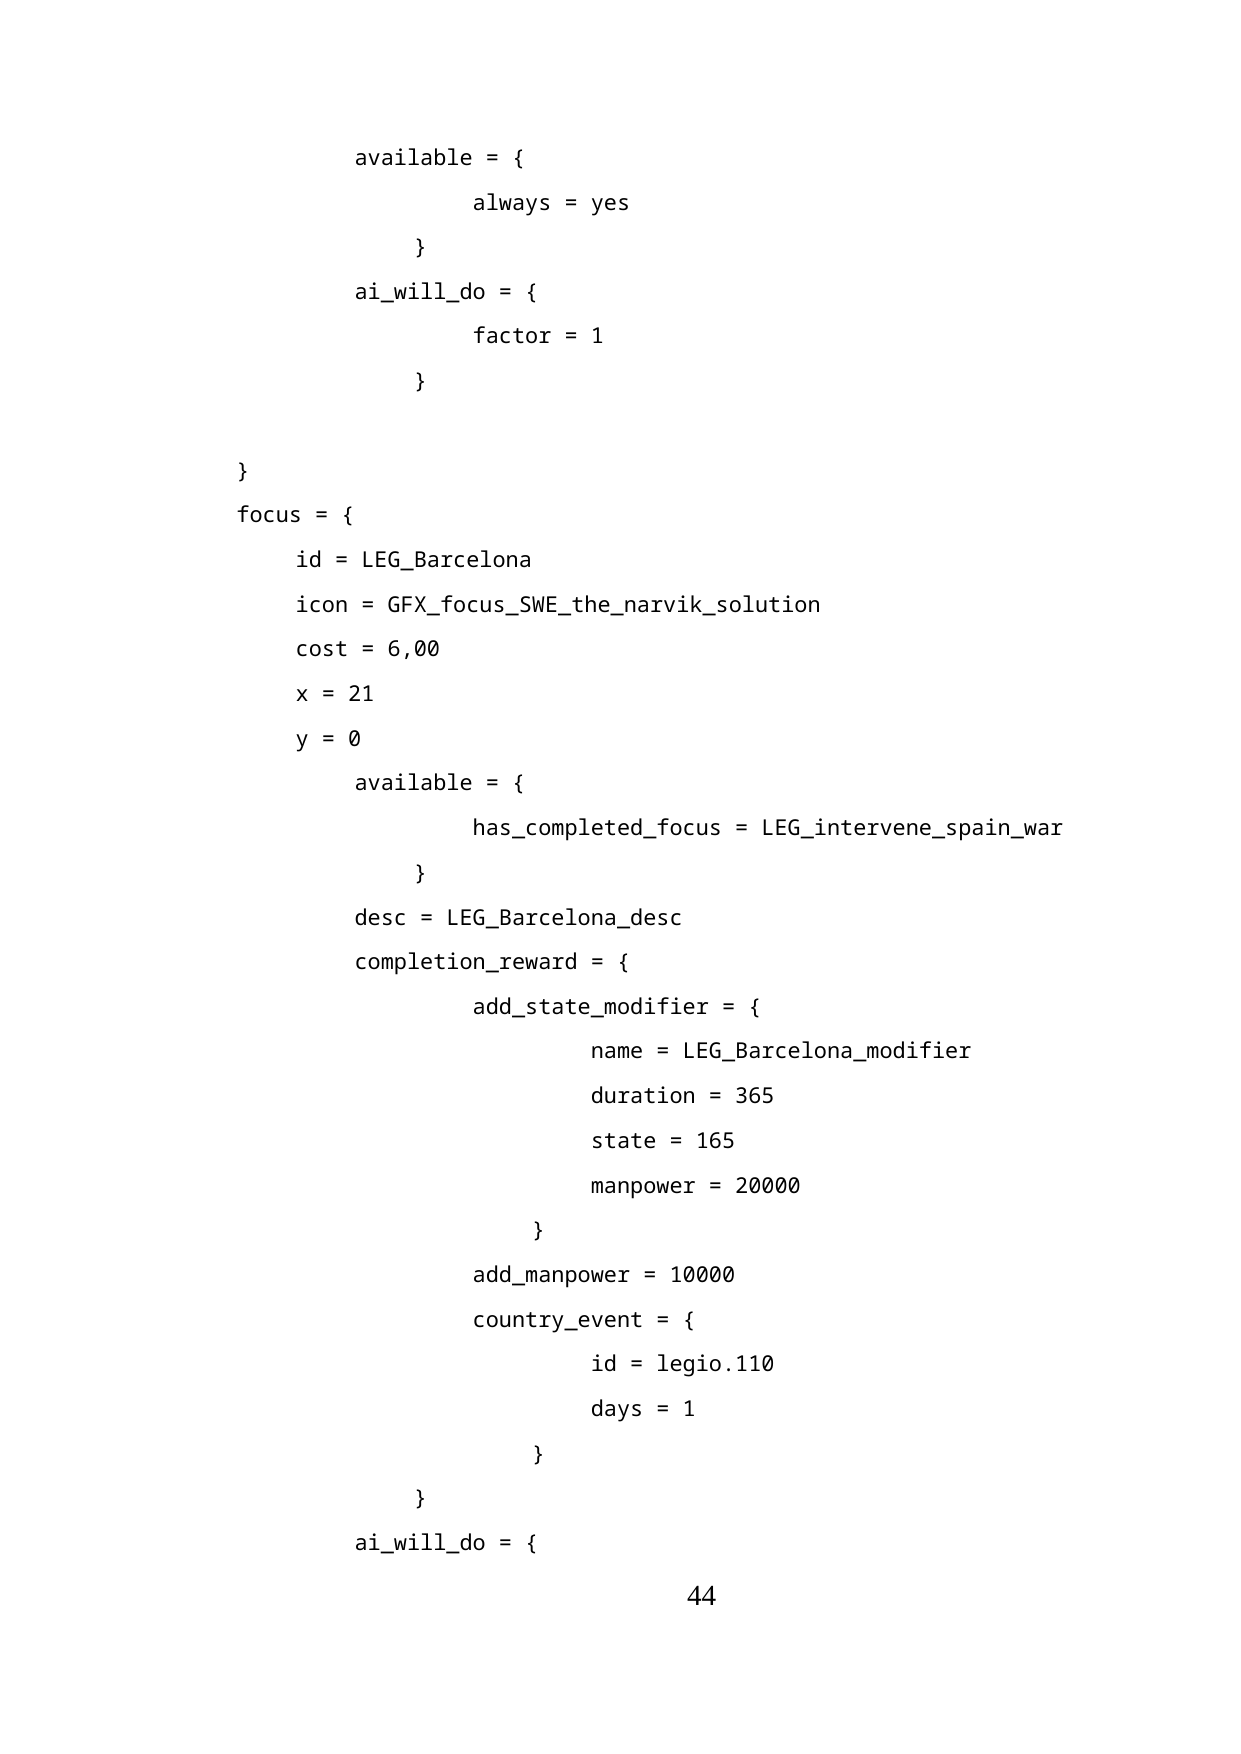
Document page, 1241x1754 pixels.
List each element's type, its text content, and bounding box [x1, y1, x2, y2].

text duration = 365 [177, 1080, 1152, 1110]
text factor = 1 [177, 321, 1152, 350]
text manpower = 20000 [177, 1169, 1152, 1199]
text state = 165 [177, 1125, 1152, 1155]
text name = LEG_Barcelona_modifier [177, 1036, 1152, 1065]
text days = 1 [177, 1393, 1152, 1423]
text add_manpower = 10000 [177, 1259, 1152, 1289]
text y = 0 [177, 723, 1152, 752]
text cost = 6,00 [177, 633, 1152, 663]
text } [177, 1214, 1152, 1244]
text ai_will_do = { [177, 276, 1152, 306]
text available = { [177, 767, 1152, 797]
text icon = GFX_focus_SWE_the_narvik_solution [177, 589, 1152, 618]
text country_event = { [177, 1304, 1152, 1333]
text } [177, 1482, 1152, 1512]
text completion_reward = { [177, 946, 1152, 976]
text ai_will_do = { [177, 1527, 1152, 1557]
text x = 21 [177, 678, 1152, 708]
text } [177, 857, 1152, 887]
text id = LEG_Barcelona [177, 544, 1152, 574]
text } [177, 231, 1152, 261]
text } [177, 1438, 1152, 1467]
text } [177, 454, 1152, 484]
text add_state_modifier = { [177, 991, 1152, 1021]
text has_completed_focus = LEG_intervene_spain_war [177, 812, 1152, 842]
text desc = LEG_Barcelona_desc [177, 901, 1152, 931]
text always = yes [177, 186, 1152, 216]
text id = legio.110 [177, 1348, 1152, 1378]
text available = { [177, 142, 1152, 172]
text } [177, 365, 1152, 395]
text focus = { [177, 499, 1152, 529]
